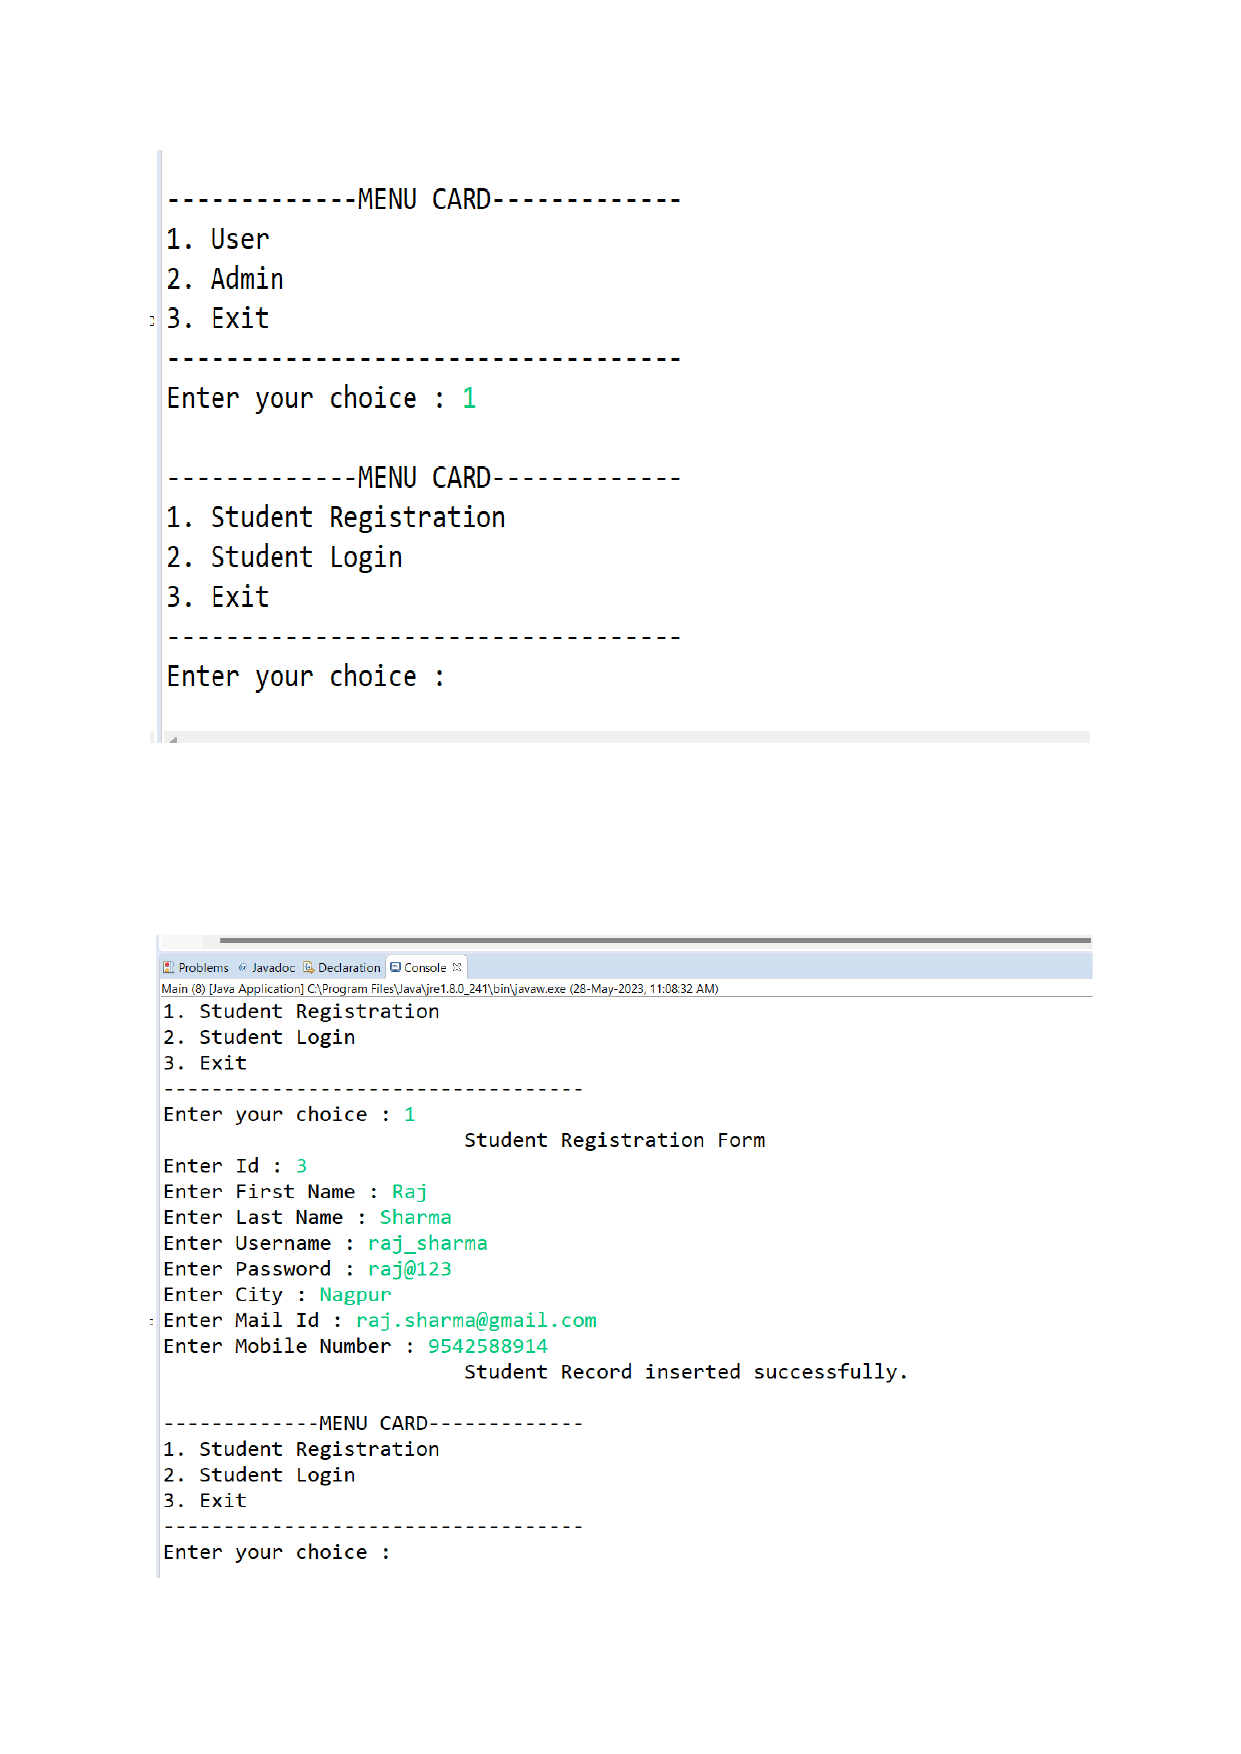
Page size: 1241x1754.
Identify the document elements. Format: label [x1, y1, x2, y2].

picture [150, 150, 1090, 743]
picture [150, 935, 1093, 1578]
